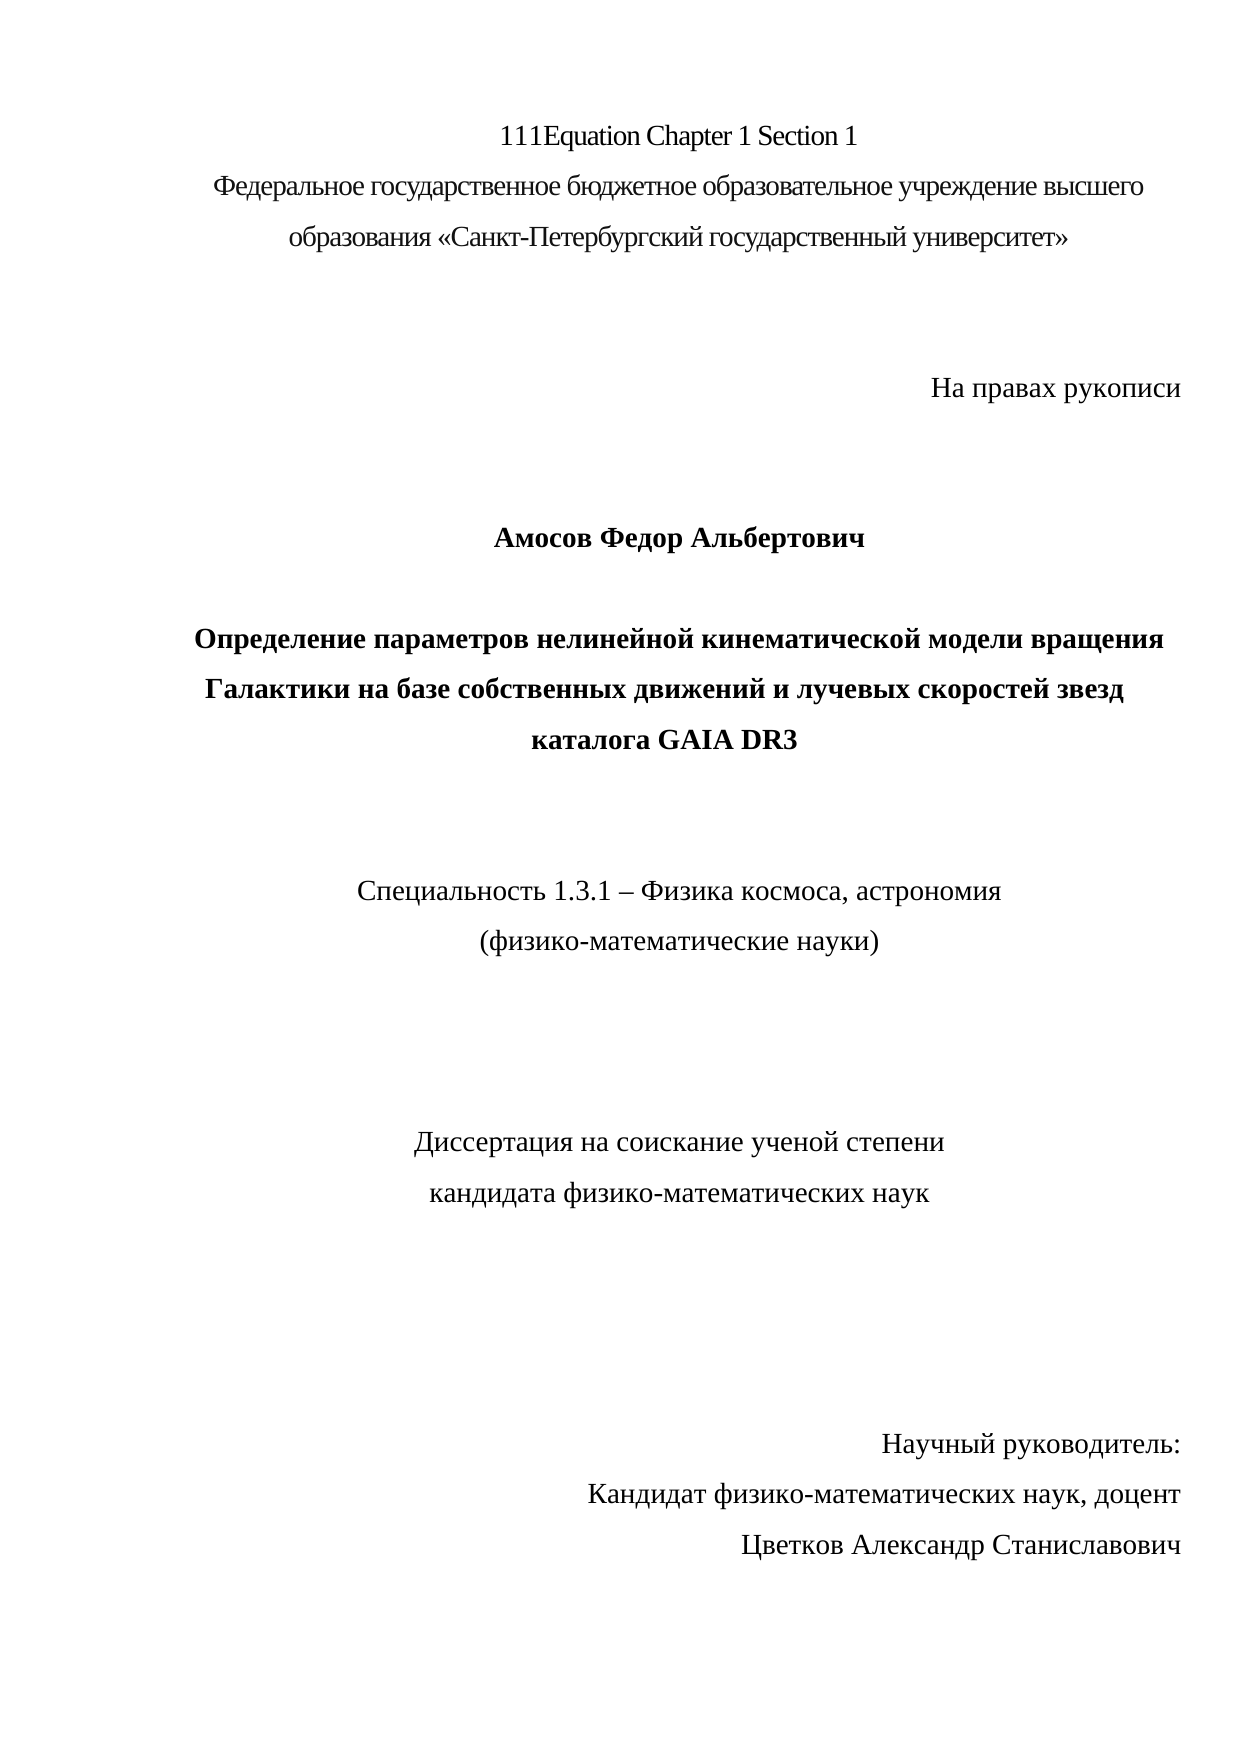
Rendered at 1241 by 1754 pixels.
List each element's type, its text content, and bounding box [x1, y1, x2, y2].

title образования «Санкт-Петербургский государственный университет» [148, 219, 1181, 252]
text Диссертация на соискание ученой степени [148, 1124, 1181, 1158]
title Федеральное государственное бюджетное образовательное учреждение высшего [148, 168, 1181, 202]
text Цветков Александр Станиславович [148, 1527, 1181, 1560]
text кандидата физико-математических наук [148, 1175, 1181, 1208]
text Амосов Федор Альбертович [148, 521, 1181, 554]
text Кандидат физико-математических наук, доцент [148, 1477, 1181, 1510]
text Специальность 1.3.1 – Физика космоса, астрономия [148, 873, 1181, 906]
text (физико-математические науки) [148, 923, 1181, 957]
text На правах рукописи [148, 370, 1181, 403]
text Определение параметров нелинейной кинематической модели вращения Галактики на базе собственных движений и лучевых скоростей звезд каталога GAIA DR3 [148, 621, 1181, 755]
text Научный руководитель: [148, 1426, 1181, 1460]
